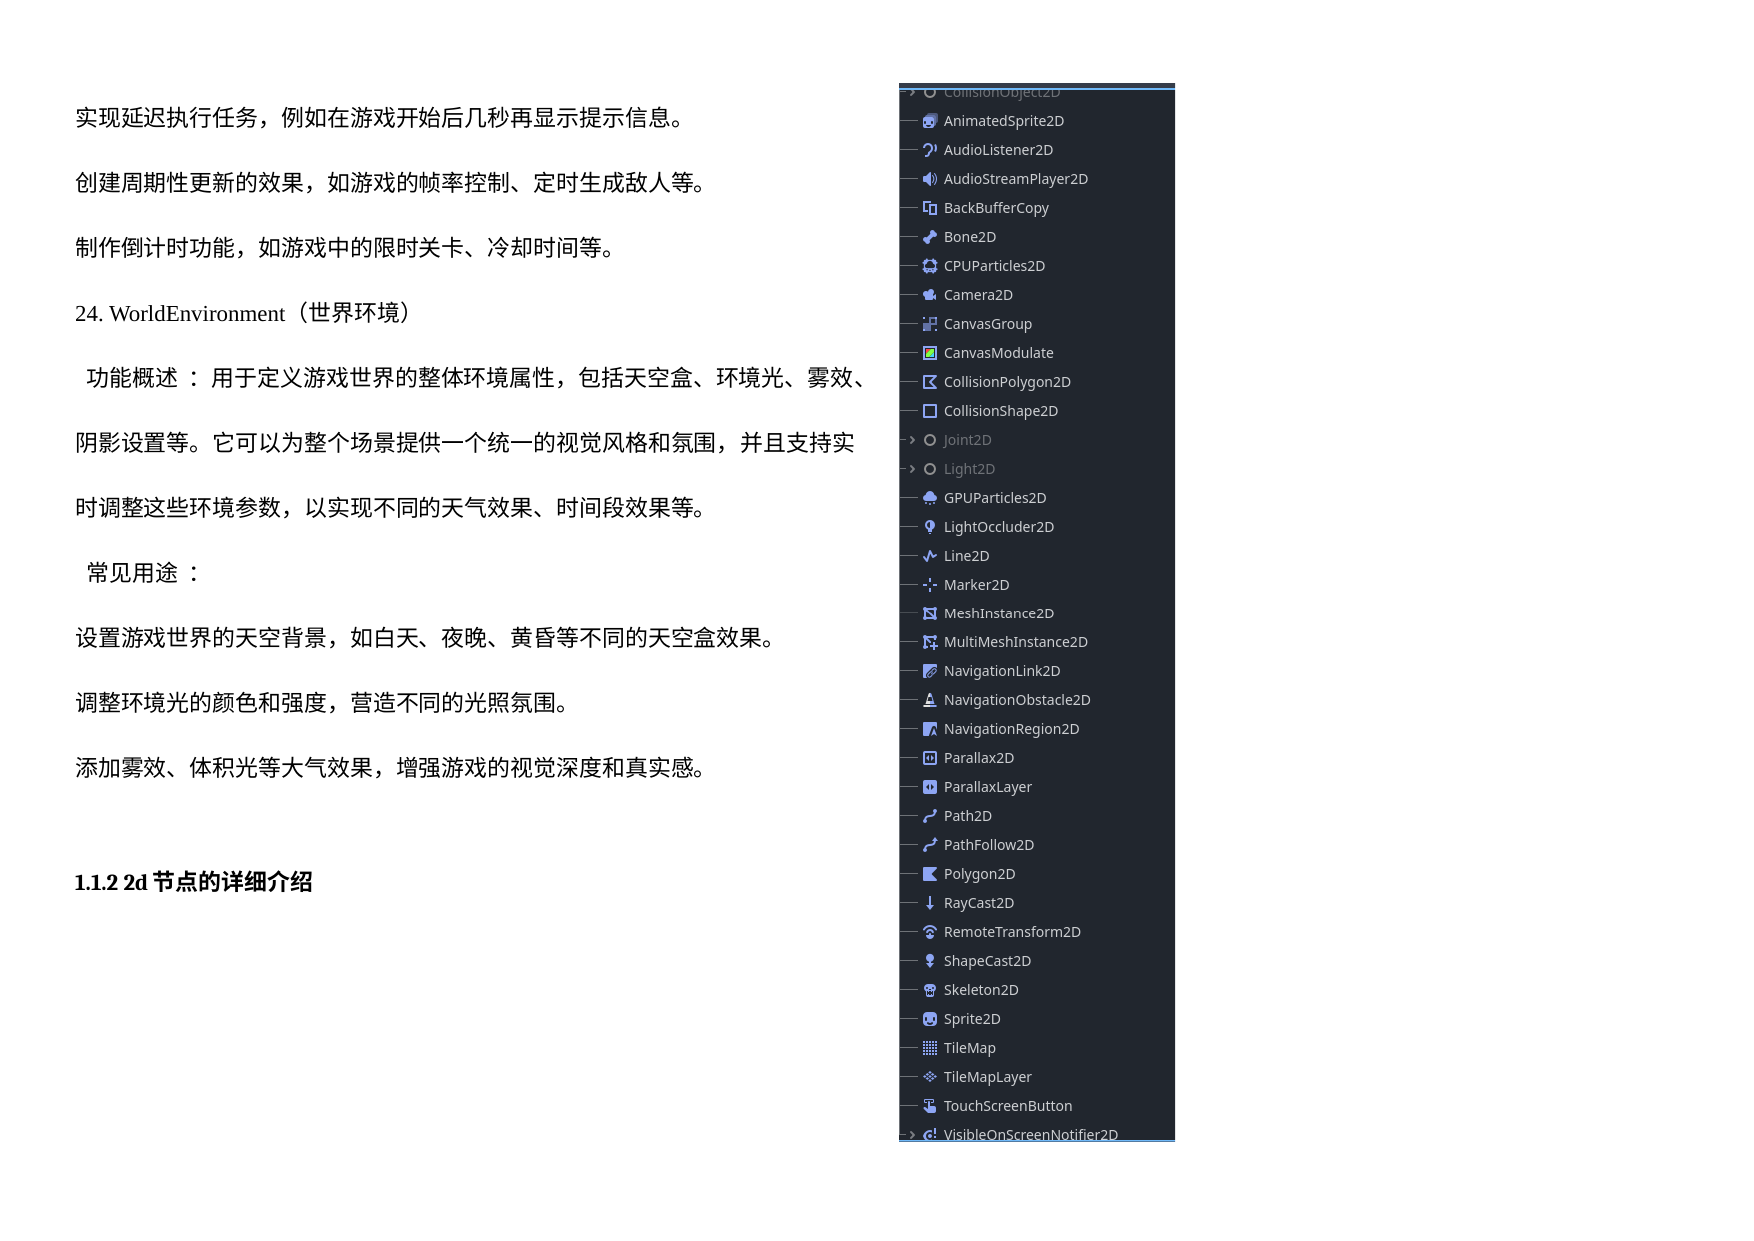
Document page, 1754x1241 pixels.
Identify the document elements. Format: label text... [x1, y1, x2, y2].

text 制作倒计时功能，如游戏中的限时关卡、冷却时间等。 [75, 214, 855, 279]
text 24. WorldEnvironment（世界环境） [75, 279, 855, 344]
text 设置游戏世界的天空背景，如白天、夜晚、黄昏等不同的天空盒效果。 [75, 604, 855, 669]
picture [899, 83, 1176, 1142]
text 实现延迟执行任务，例如在游戏开始后几秒再显示提示信息。 [75, 84, 855, 149]
text 功能概述 ：用于定义游戏世界的整体环境属性，包括天空盒、环境光、雾效、阴影设置等。它可以为整个场景提供一个统一的视觉风格和氛围，并且支持实时调整这些环境参数，以实现不同的天气效果、时间段效果等。 [75, 344, 855, 539]
text 添加雾效、体积光等大气效果，增强游戏的视觉深度和真实感。 [75, 734, 855, 799]
text 创建周期性更新的效果，如游戏的帧率控制、定时生成敌人等。 [75, 149, 855, 214]
text 调整环境光的颜色和强度，营造不同的光照氛围。 [75, 669, 855, 734]
text 常见用途 ： [75, 539, 855, 604]
subtitle 2d节点的详细介绍 [75, 848, 855, 913]
